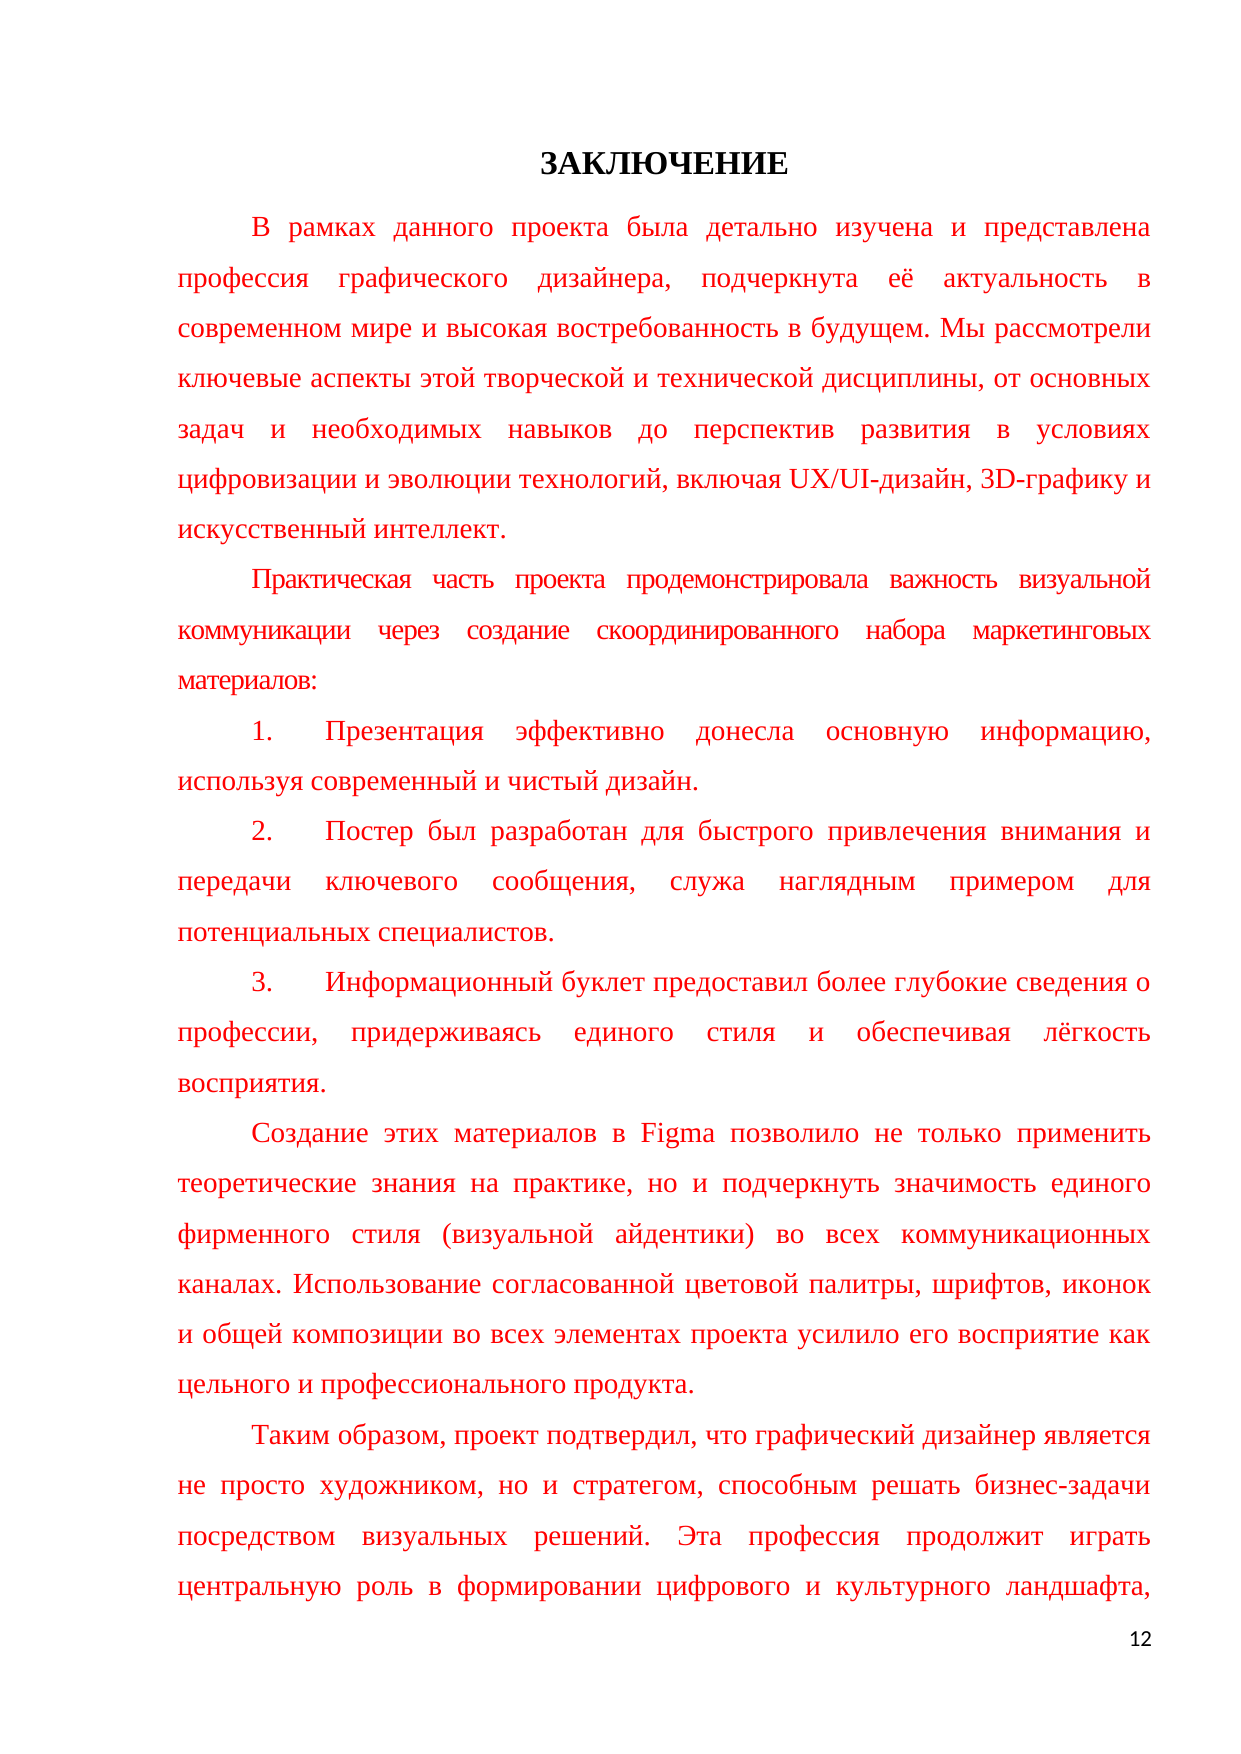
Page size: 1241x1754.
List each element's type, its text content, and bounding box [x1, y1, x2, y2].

text В рамках данного проекта была детально изучена и представлена профессия графического дизайнера, подчеркнута её актуальность в современном мире и высокая востребованность в будущем. Мы рассмотрели ключевые аспекты этой творческой и технической дисциплины, от основных задач и необходимых навыков до перспектив развития в условиях цифровизации и эволюции технологий, включая UX/UI-дизайн, 3D-графику и искусственный интеллект. [177, 209, 1152, 545]
list Постер был разработан для быстрого привлечения внимания и передачи ключевого сообщения, служа наглядным примером для потенциальных специалистов. [177, 813, 1152, 947]
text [177, 1417, 1152, 1601]
subtitle ЗАКЛЮЧЕНИЕ [177, 143, 1152, 181]
text Создание этих материалов в Figma позволило не только применить теоретические знания на практике, но и подчеркнуть значимость единого фирменного стиля (визуальной айдентики) во всех коммуникационных каналах. Использование согласованной цветовой палитры, шрифтов, иконок и общей композиции во всех элементах проекта усилило его восприятие как цельного и профессионального продукта. [177, 1115, 1152, 1400]
list Презентация эффективно донесла основную информацию, используя современный и чистый дизайн. [177, 713, 1152, 796]
text Практическая часть проекта продемонстрировала важность визуальной коммуникации через создание скоординированного набора маркетинговых материалов: [177, 562, 1152, 696]
list Информационный буклет предоставил более глубокие сведения о профессии, придерживаясь единого стиля и обеспечивая лёгкость восприятия. [177, 964, 1152, 1098]
